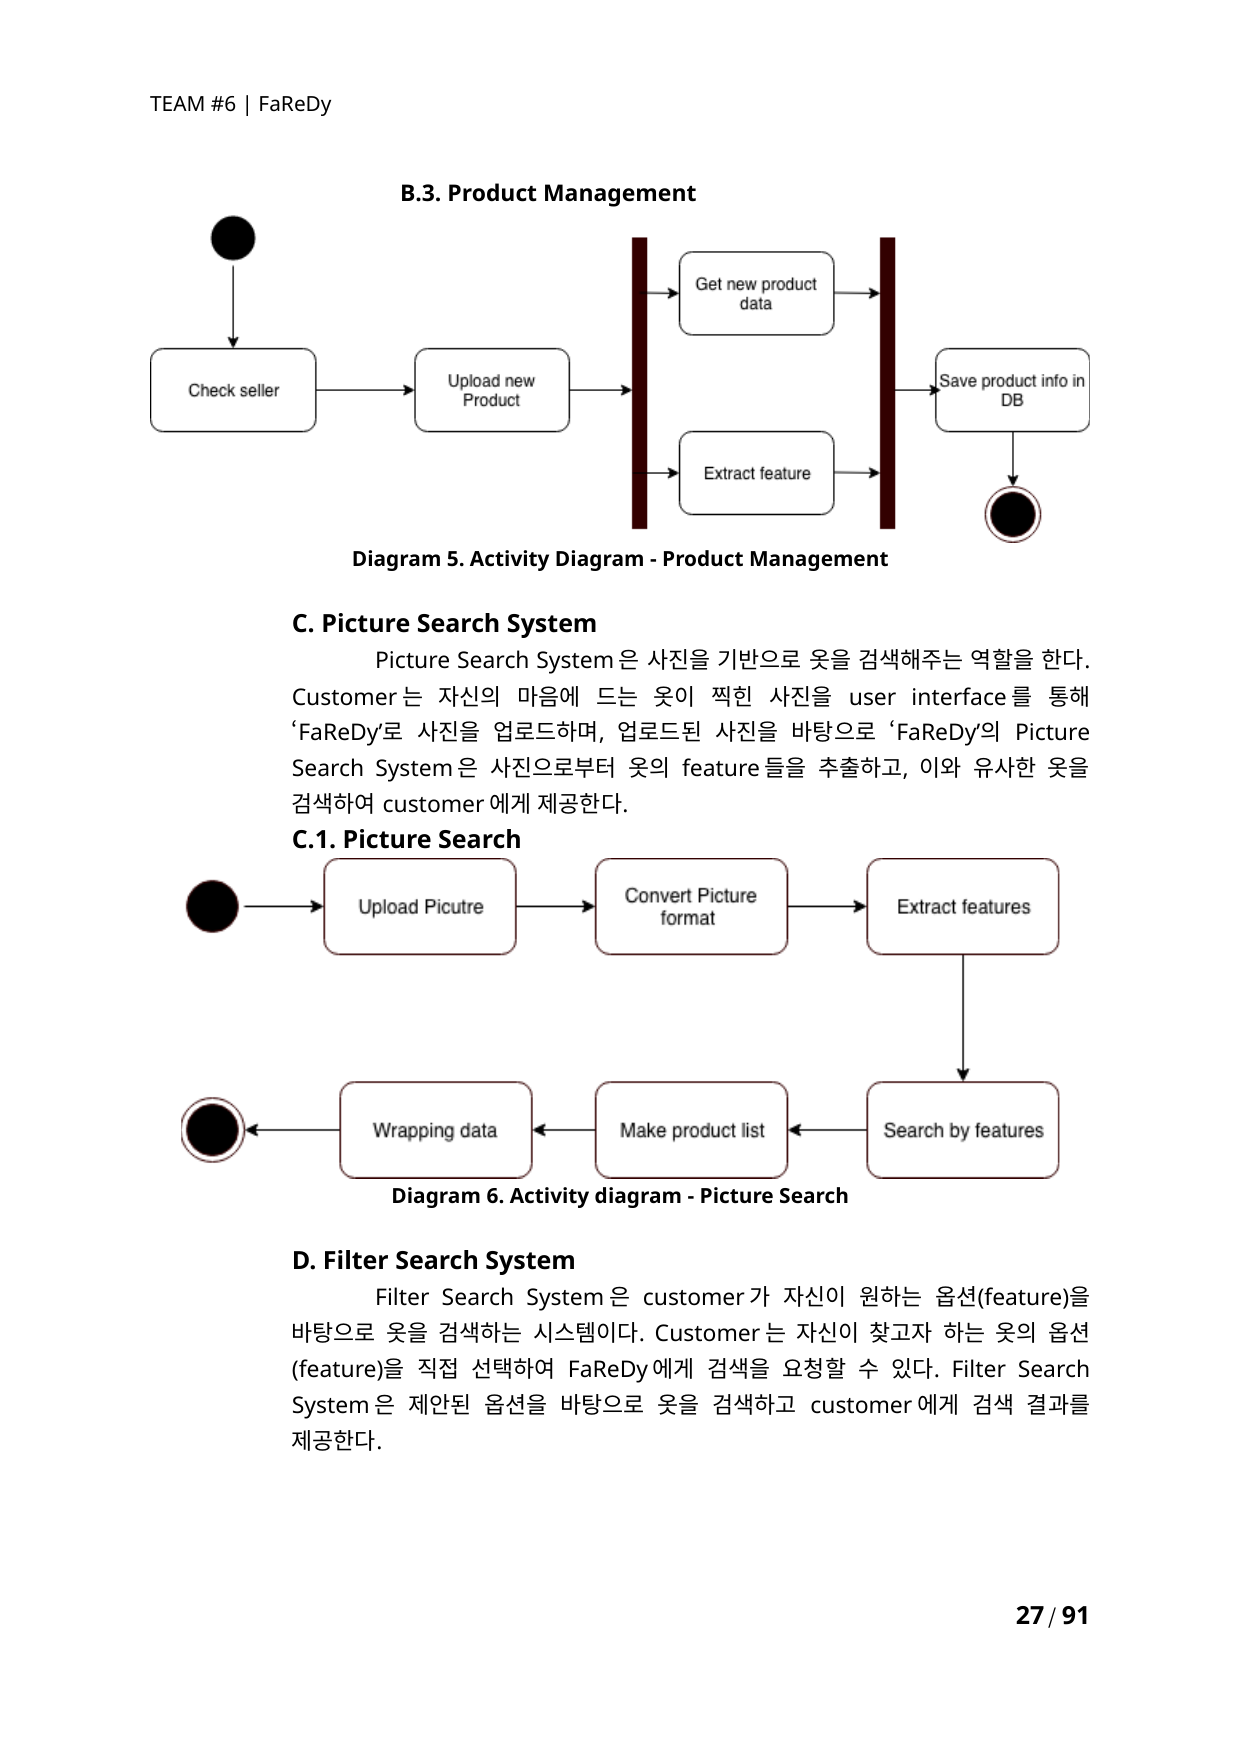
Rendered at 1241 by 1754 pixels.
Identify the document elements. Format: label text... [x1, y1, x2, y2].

text B.3. Product Management [317, 177, 1090, 208]
picture [181, 858, 1060, 1179]
text D. Filter Search System [292, 1242, 1090, 1276]
text Filter Search System은 customer가 자신이 원하는 옵션(feature)을 바탕으로 옷을 검색하는 시스템이다. Customer는 자신이 찾고자 하는 옷의 옵션(feature)을 직접 선택하여 FaReDy에게 검색을 요청할 수 있다. Filter Search System은 제안된 옵션을 바탕으로 옷을 검색하고 customer에게 검색 결과를 제공한다. [292, 1279, 1090, 1456]
text Picture Search System은 사진을 기반으로 옷을 검색해주는 역할을 한다. Customer는 자신의 마음에 드는 옷이 찍힌 사진을 user interface를 통해 ‘FaReDy’로 사진을 업로드하며, 업로드된 사진을 바탕으로 ‘FaReDy’의 Picture Search System은 사진으로부터 옷의 feature들을 추출하고, 이와 유사한 옷을 검색하여 customer에게 제공한다. [292, 642, 1090, 819]
text C.1. Picture Search [292, 822, 1090, 856]
picture [150, 211, 1090, 543]
text Diagram 5. Activity Diagram - Product Management [150, 544, 1090, 573]
text Diagram 6. Activity diagram - Picture Search [150, 1181, 1090, 1209]
text C. Picture Search System [292, 606, 1090, 640]
